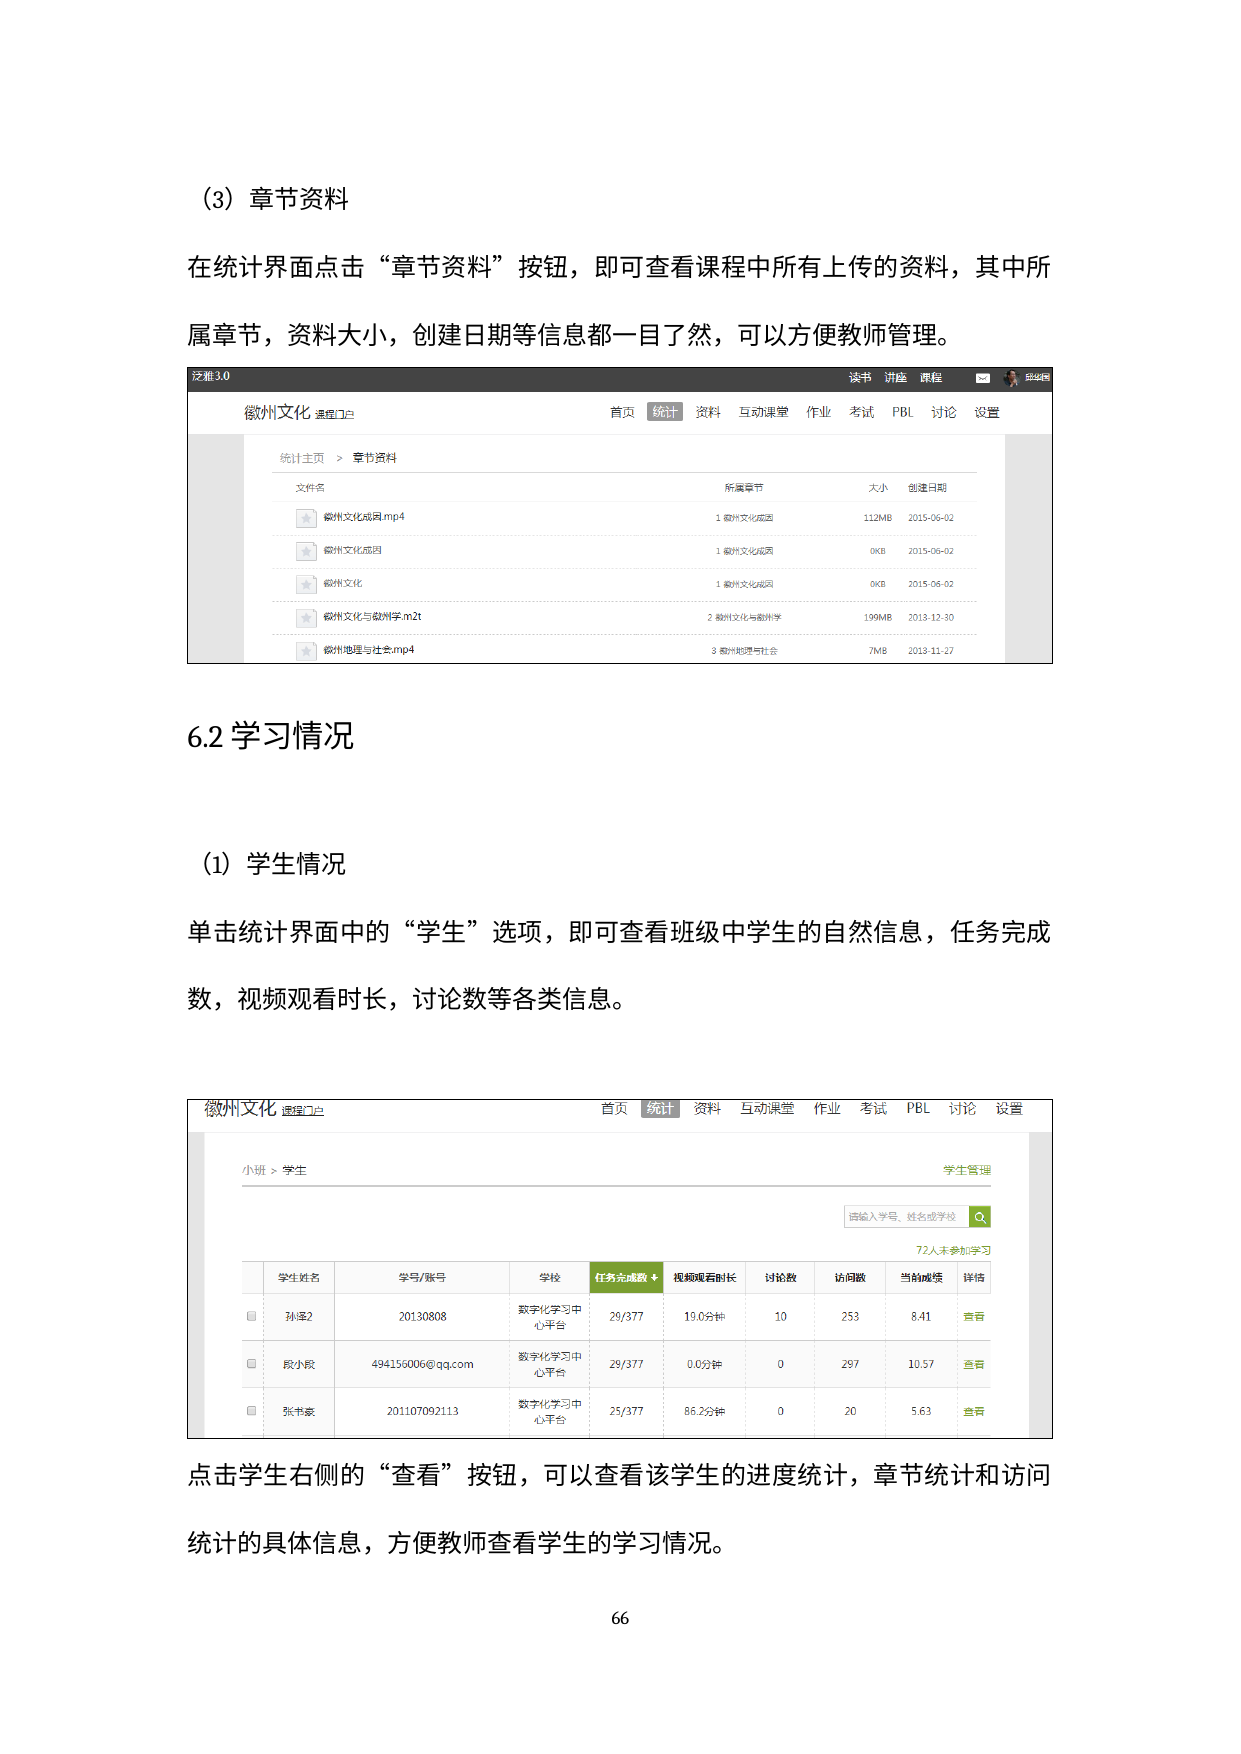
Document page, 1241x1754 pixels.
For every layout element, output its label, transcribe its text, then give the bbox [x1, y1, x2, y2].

text 点击学生右侧的“查看”按钮，可以查看该学生的进度统计，章节统计和访问统计的具体信息，方便教师查看学生的学习情况。 [187, 1439, 1053, 1575]
text 在统计界面点击“章节资料”按钮，即可查看课程中所有上传的资料，其中所属章节，资料大小，创建日期等信息都一目了然，可以方便教师管理。 [187, 232, 1053, 367]
picture [188, 368, 1052, 663]
text 单击统计界面中的“学生”选项，即可查看班级中学生的自然信息，任务完成数，视频观看时长，讨论数等各类信息。 [187, 896, 1053, 1032]
text （3）章节资料 [187, 164, 1053, 232]
subtitle 6.2学习情况 [187, 700, 1053, 768]
text （1）学生情况 [187, 828, 1053, 896]
picture [188, 1100, 1052, 1438]
